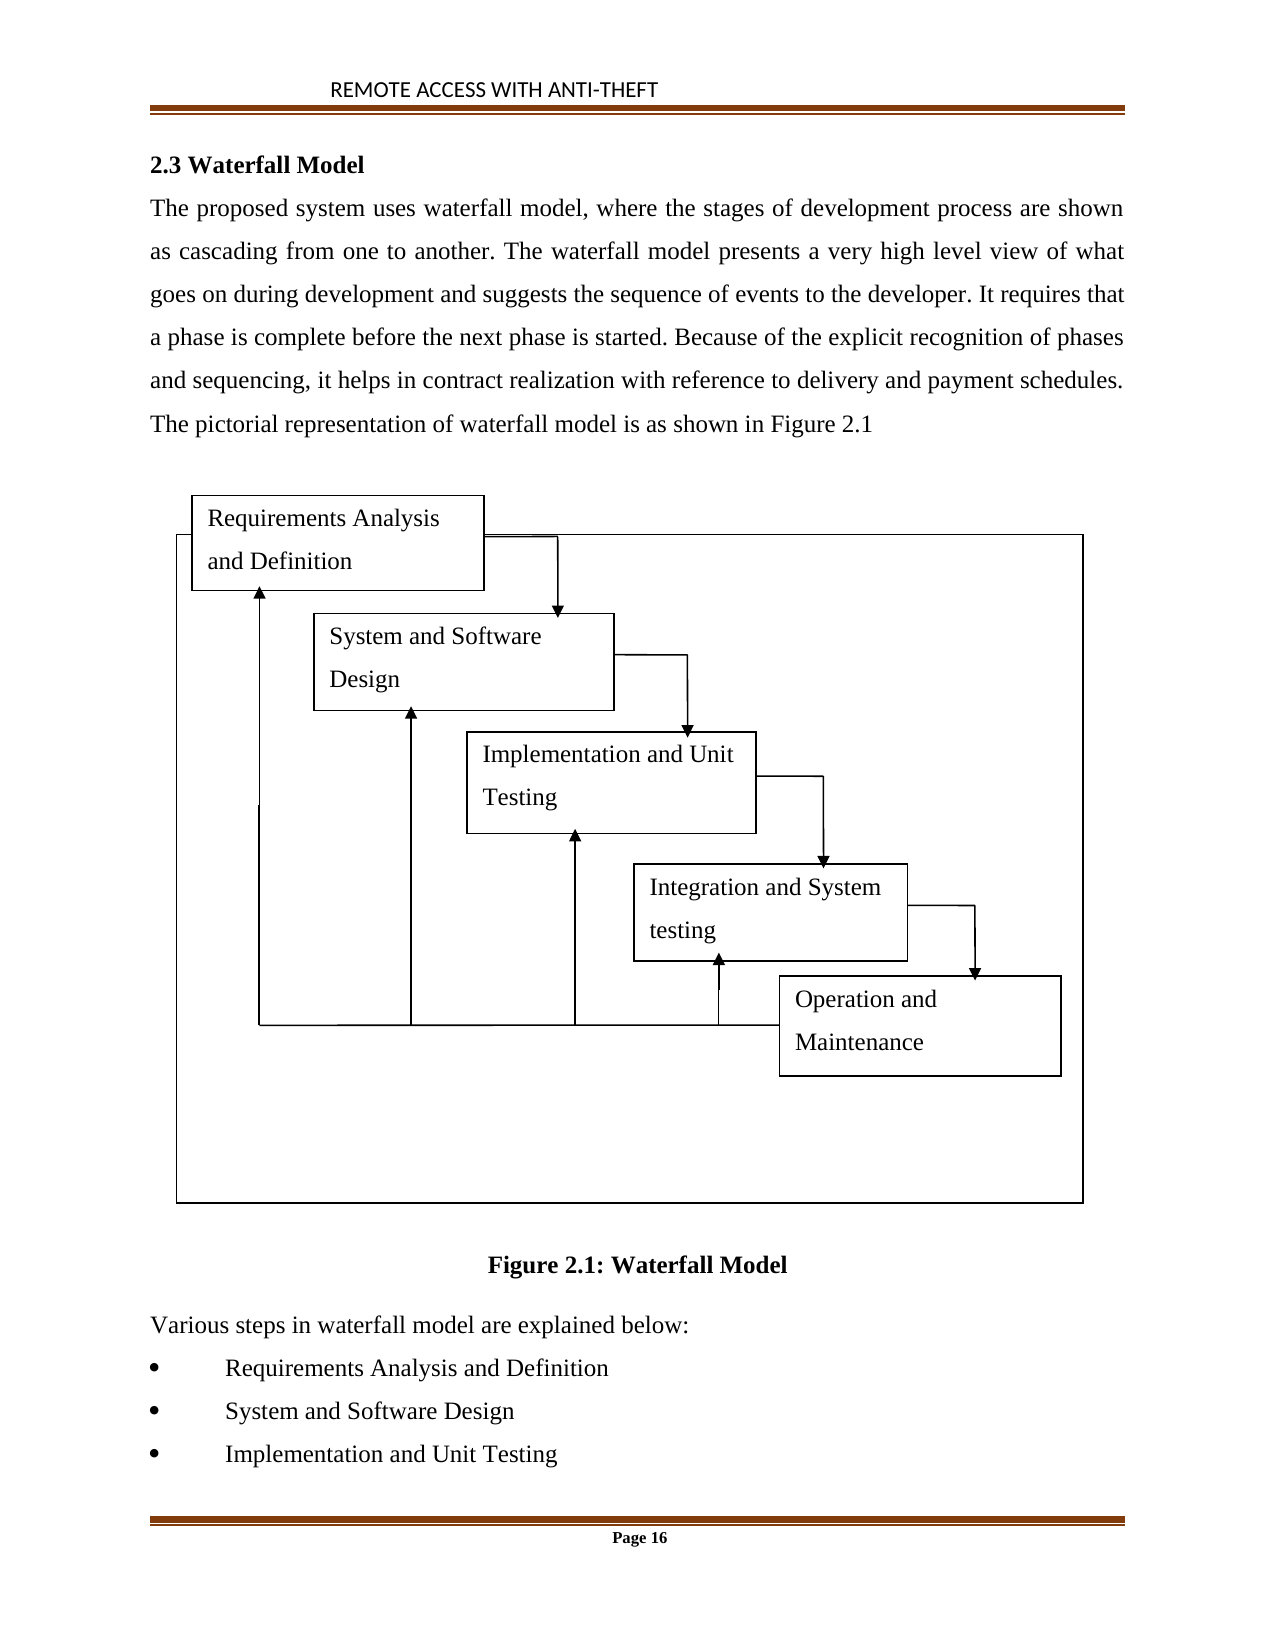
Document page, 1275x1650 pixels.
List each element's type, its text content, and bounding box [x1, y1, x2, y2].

list The proposed system uses waterfall model, where the stages of development process are shown as cascading from one to another. The waterfall model presents a very high level view of what goes on during development and suggests the sequence of events to the developer. It requires that a phase is complete before the next phase is started. Because of the explicit recognition of phases and sequencing, it helps in contract realization with reference to delivery and payment schedules. The pictorial representation of waterfall model is as shown in Figure 2.1 [150, 193, 1125, 437]
list Requirements Analysis and Definition [150, 1353, 1125, 1382]
list Various steps in waterfall model are explained below: [150, 1310, 1125, 1338]
list 2.3 Waterfall Model [150, 150, 1125, 179]
list Implementation and Unit Testing [150, 1439, 1125, 1468]
list System and Software Design [150, 1396, 1125, 1425]
text Figure 2.1: Waterfall Model [150, 1250, 1125, 1279]
